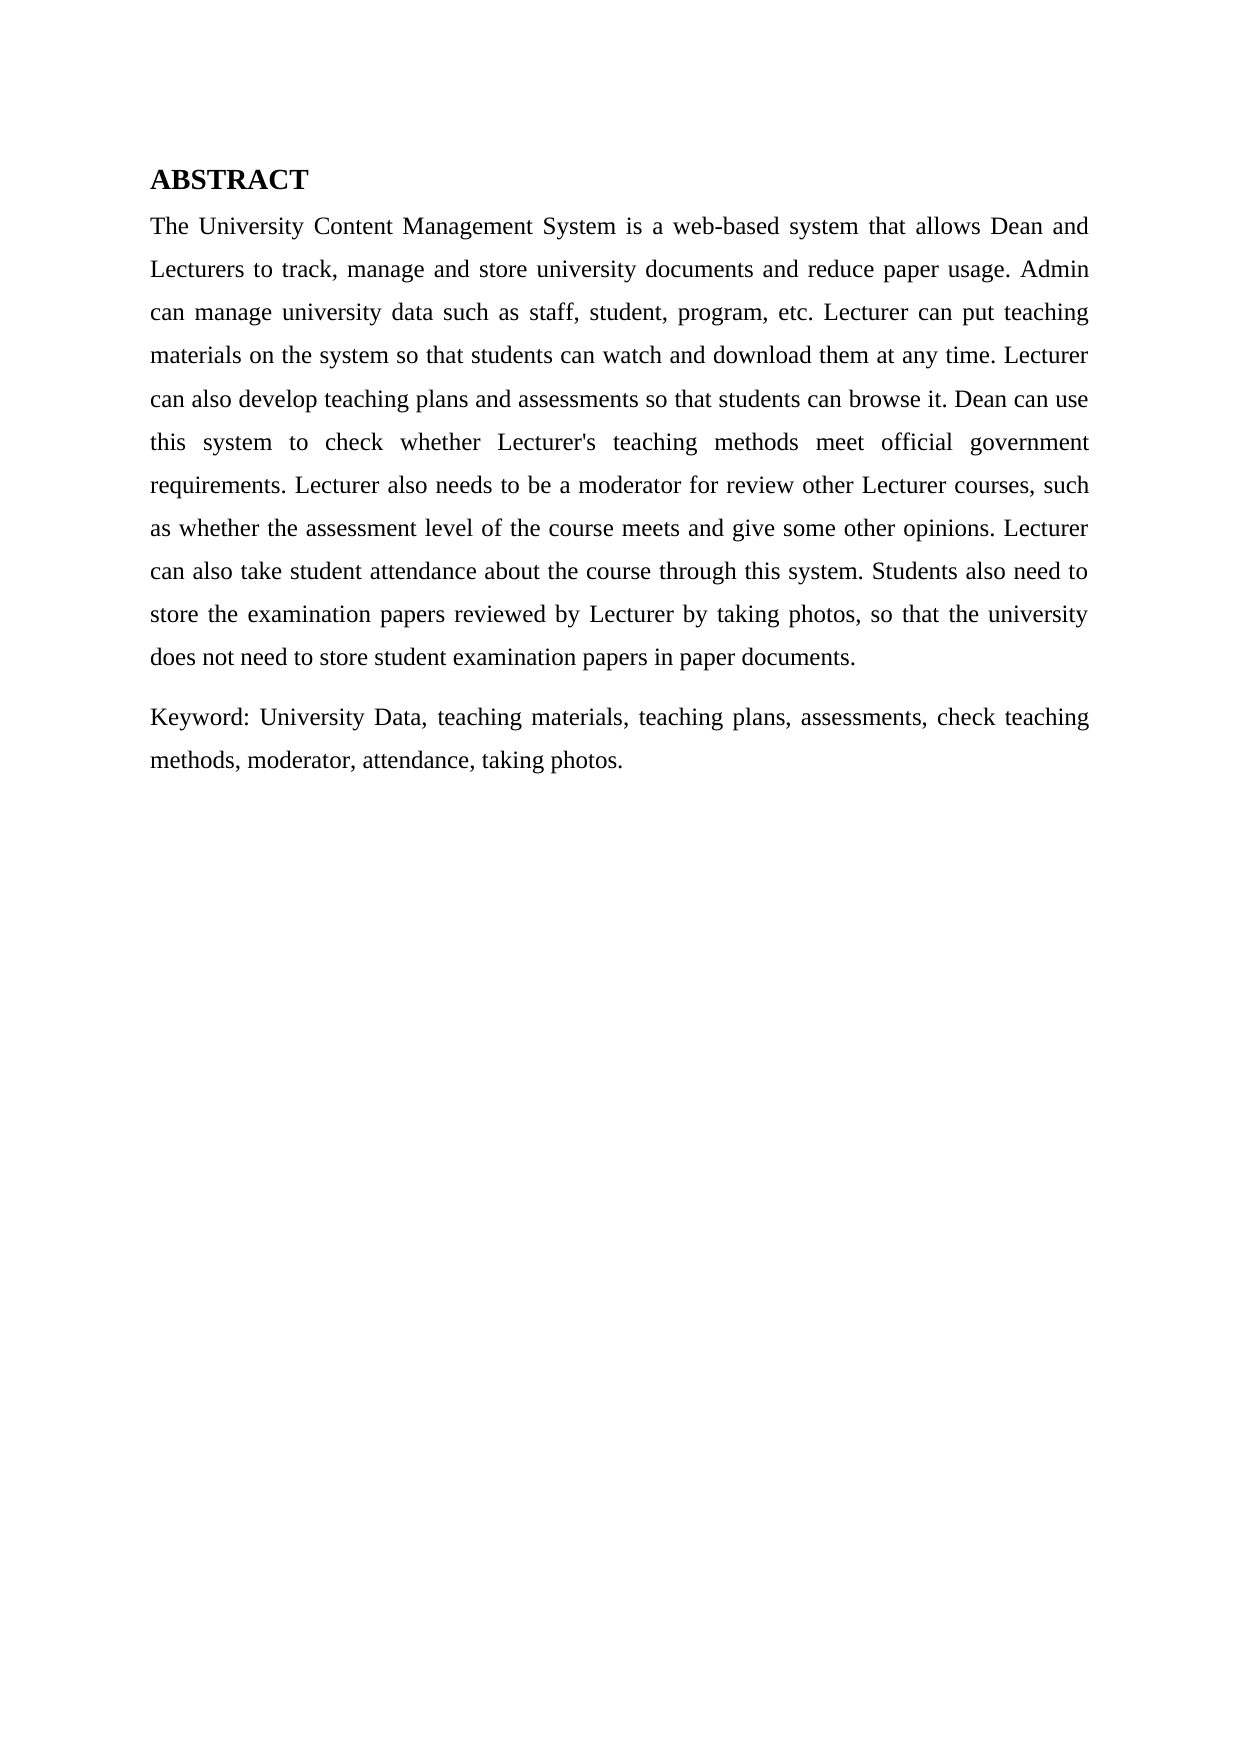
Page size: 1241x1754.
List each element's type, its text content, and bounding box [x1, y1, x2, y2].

text The University Content Management System is a web-based system that allows Dean and Lecturers to track, manage and store university documents and reduce paper usage. Admin can manage university data such as staff, student, program, etc. Lecturer can put teaching materials on the system so that students can watch and download them at any time. Lecturer can also develop teaching plans and assessments so that students can browse it. Dean can use this system to check whether Lecturer's teaching methods meet official government requirements. Lecturer also needs to be a moderator for review other Lecturer courses, such as whether the assessment level of the course meets and give some other opinions. Lecturer can also take student attendance about the course through this system. Students also need to store the examination papers reviewed by Lecturer by taking photos, so that the university does not need to store student examination papers in paper documents. [150, 211, 1090, 671]
subtitle ABSTRACT [150, 162, 1090, 196]
text Keyword: University Data, teaching materials, teaching plans, assessments, check teaching methods, moderator, attendance, taking photos. [150, 702, 1090, 774]
